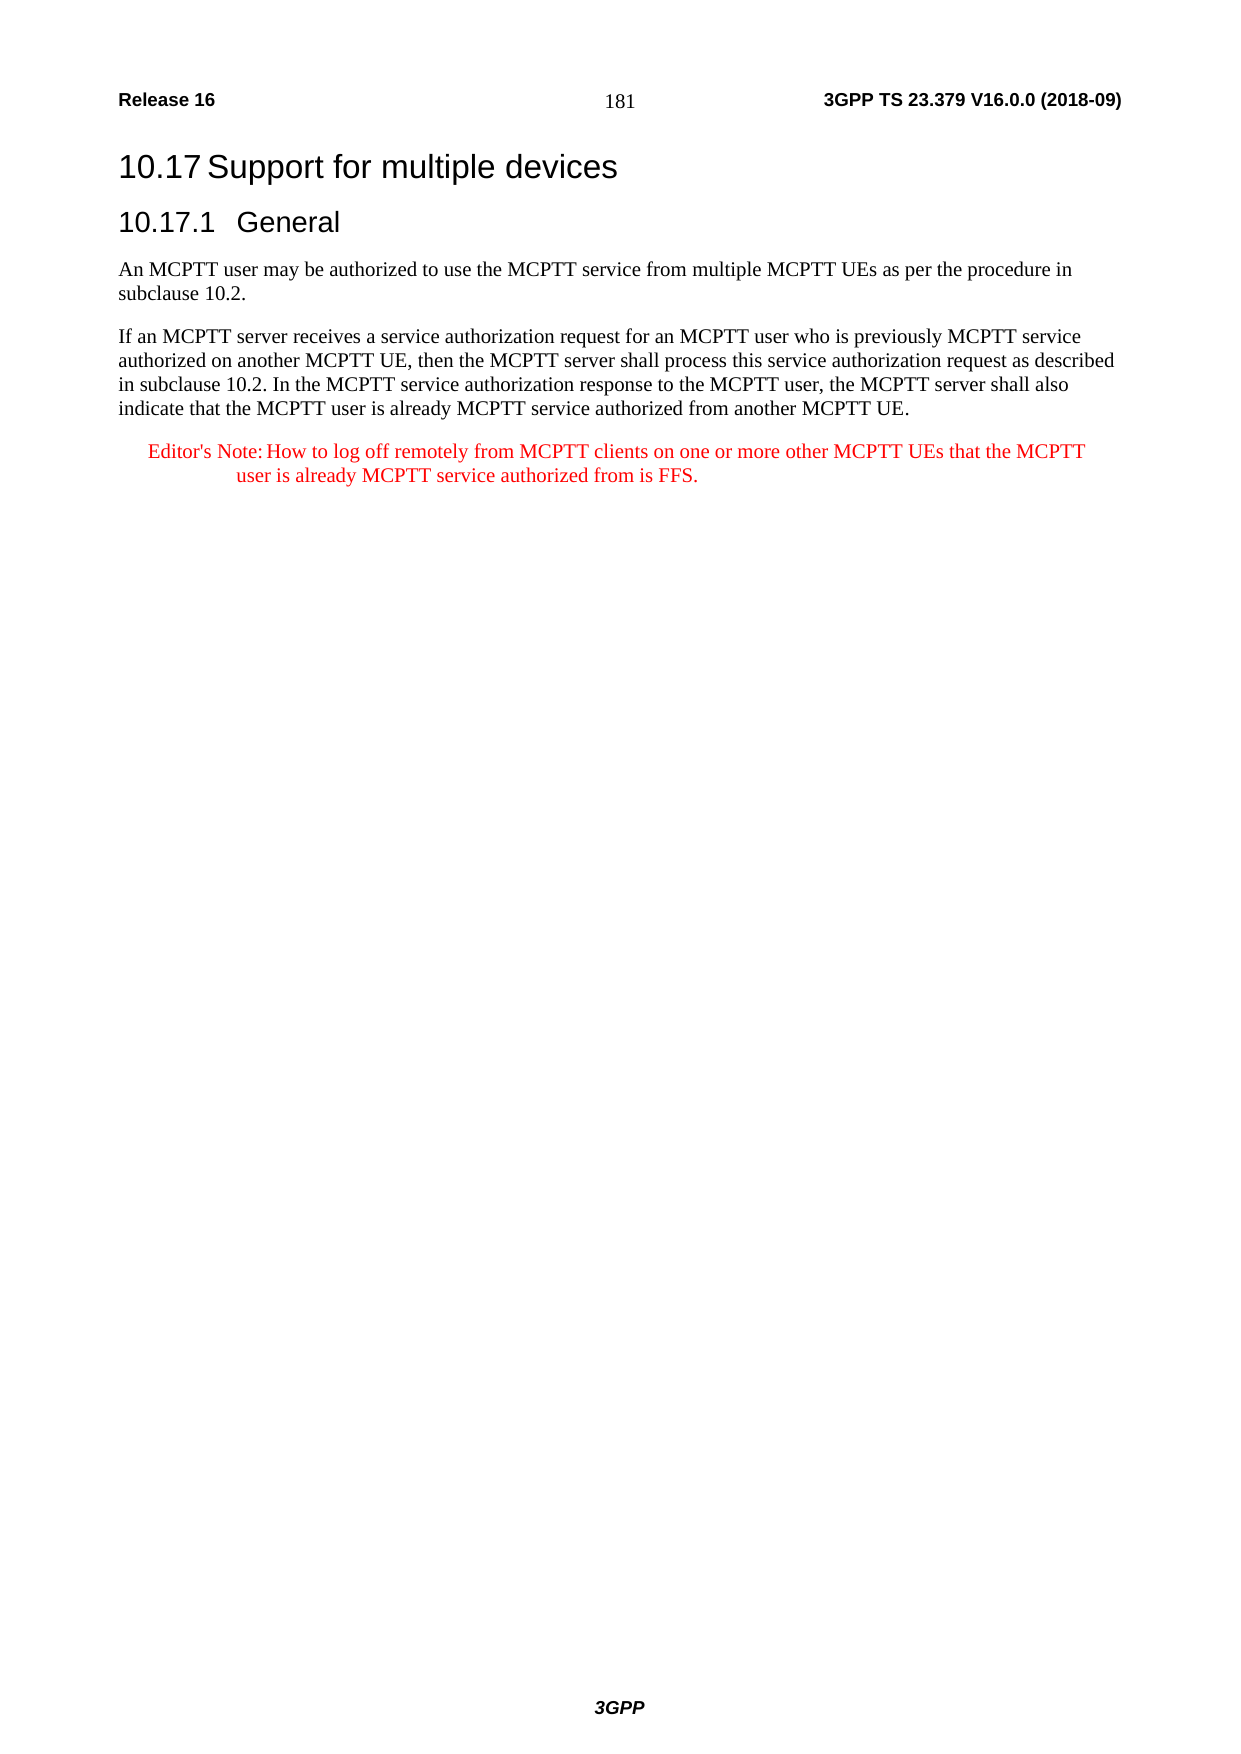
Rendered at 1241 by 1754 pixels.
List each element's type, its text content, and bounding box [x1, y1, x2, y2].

subtitle 10.17.1 General [118, 205, 1122, 238]
text If an MCPTT server receives a service authorization request for an MCPTT user who is previously MCPTT service authorized on another MCPTT UE, then the MCPTT server shall process this service authorization request as described in subclause 10.2. In the MCPTT service authorization response to the MCPTT user, the MCPTT server shall also indicate that the MCPTT user is already MCPTT service authorized from another MCPTT UE. [118, 324, 1122, 420]
subtitle 10.17 Support for multiple devices [118, 147, 1122, 186]
text An MCPTT user may be authorized to use the MCPTT service from multiple MCPTT UEs as per the procedure in subclause 10.2. [118, 257, 1122, 305]
text Editor's Note: How to log off remotely from MCPTT clients on one or more other MCPTT UEs that the MCPTT user is already MCPTT service authorized from is FFS. [148, 439, 1122, 487]
